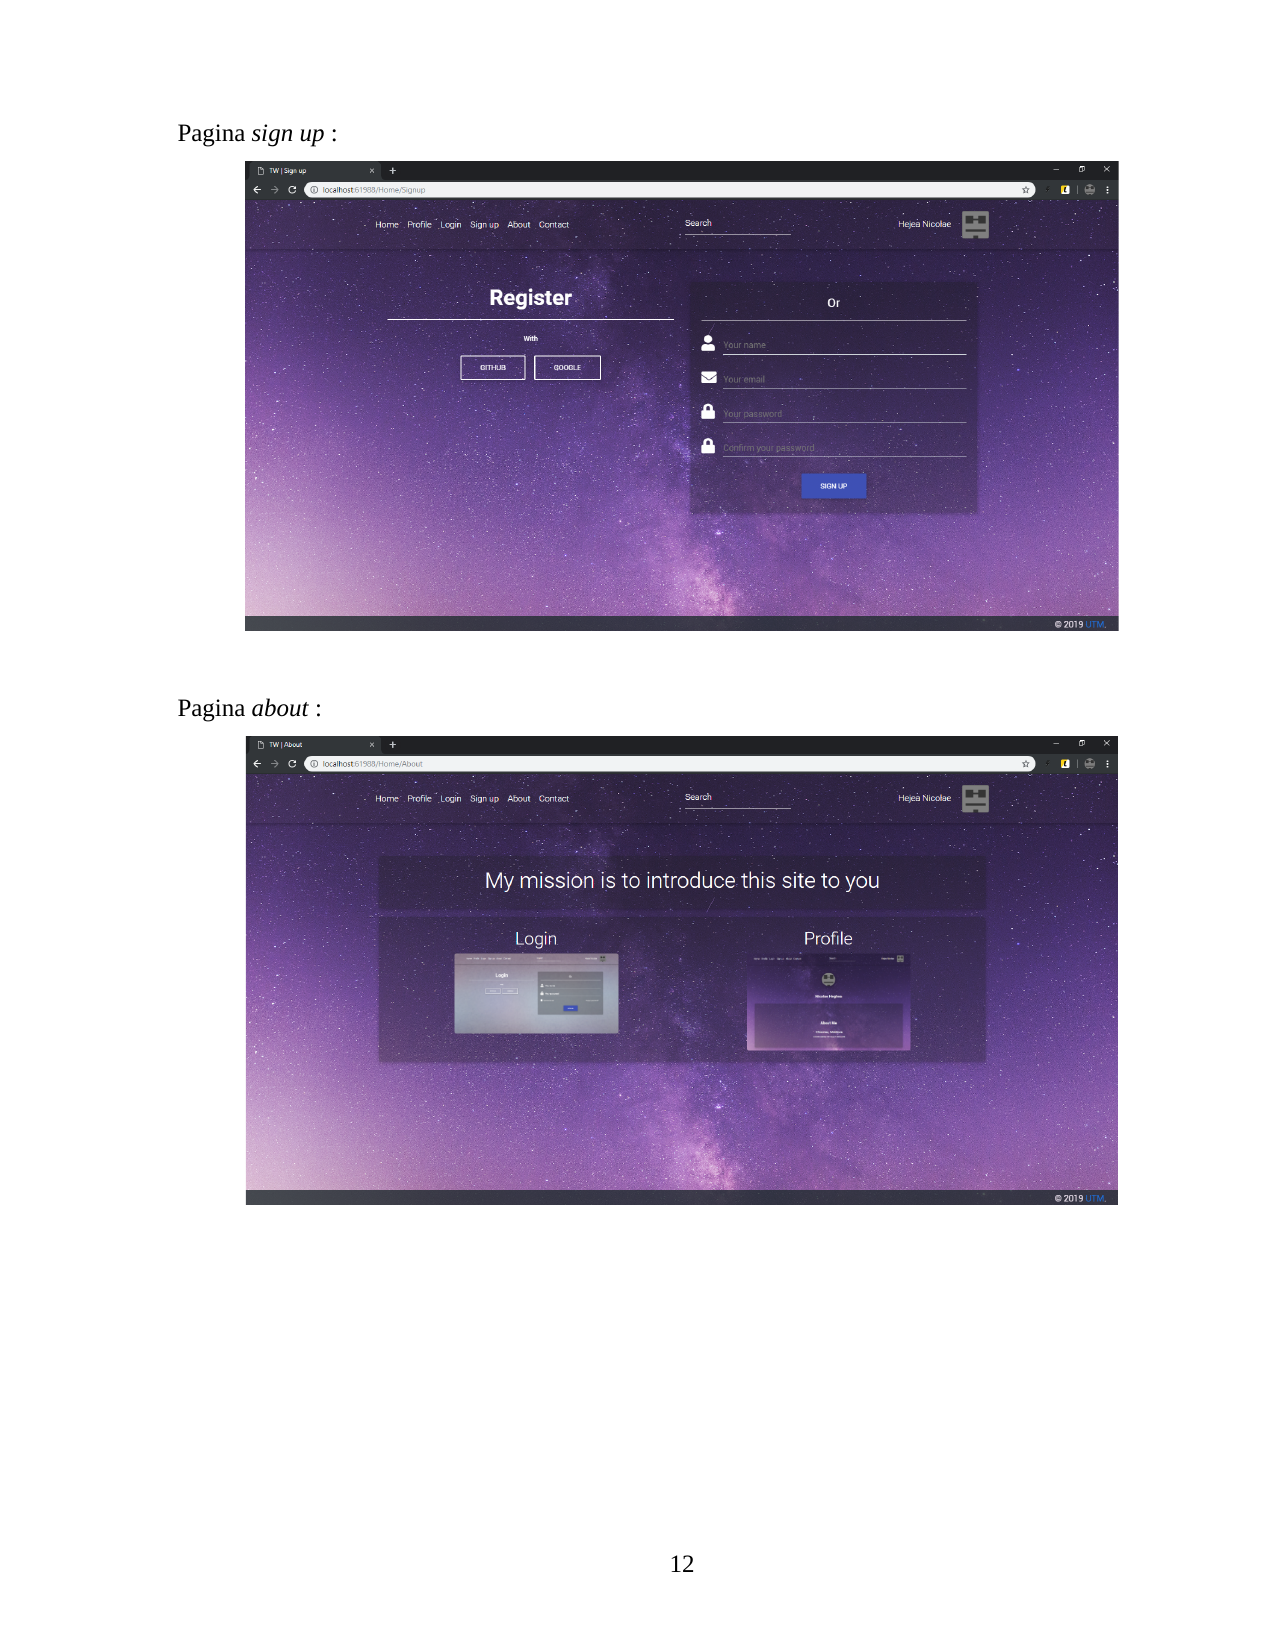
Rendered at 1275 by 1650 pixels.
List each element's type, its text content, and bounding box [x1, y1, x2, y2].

picture [245, 736, 1118, 1205]
text Pagina about : [177, 693, 1186, 722]
text Pagina sign up : [177, 118, 1186, 147]
picture [245, 161, 1119, 631]
